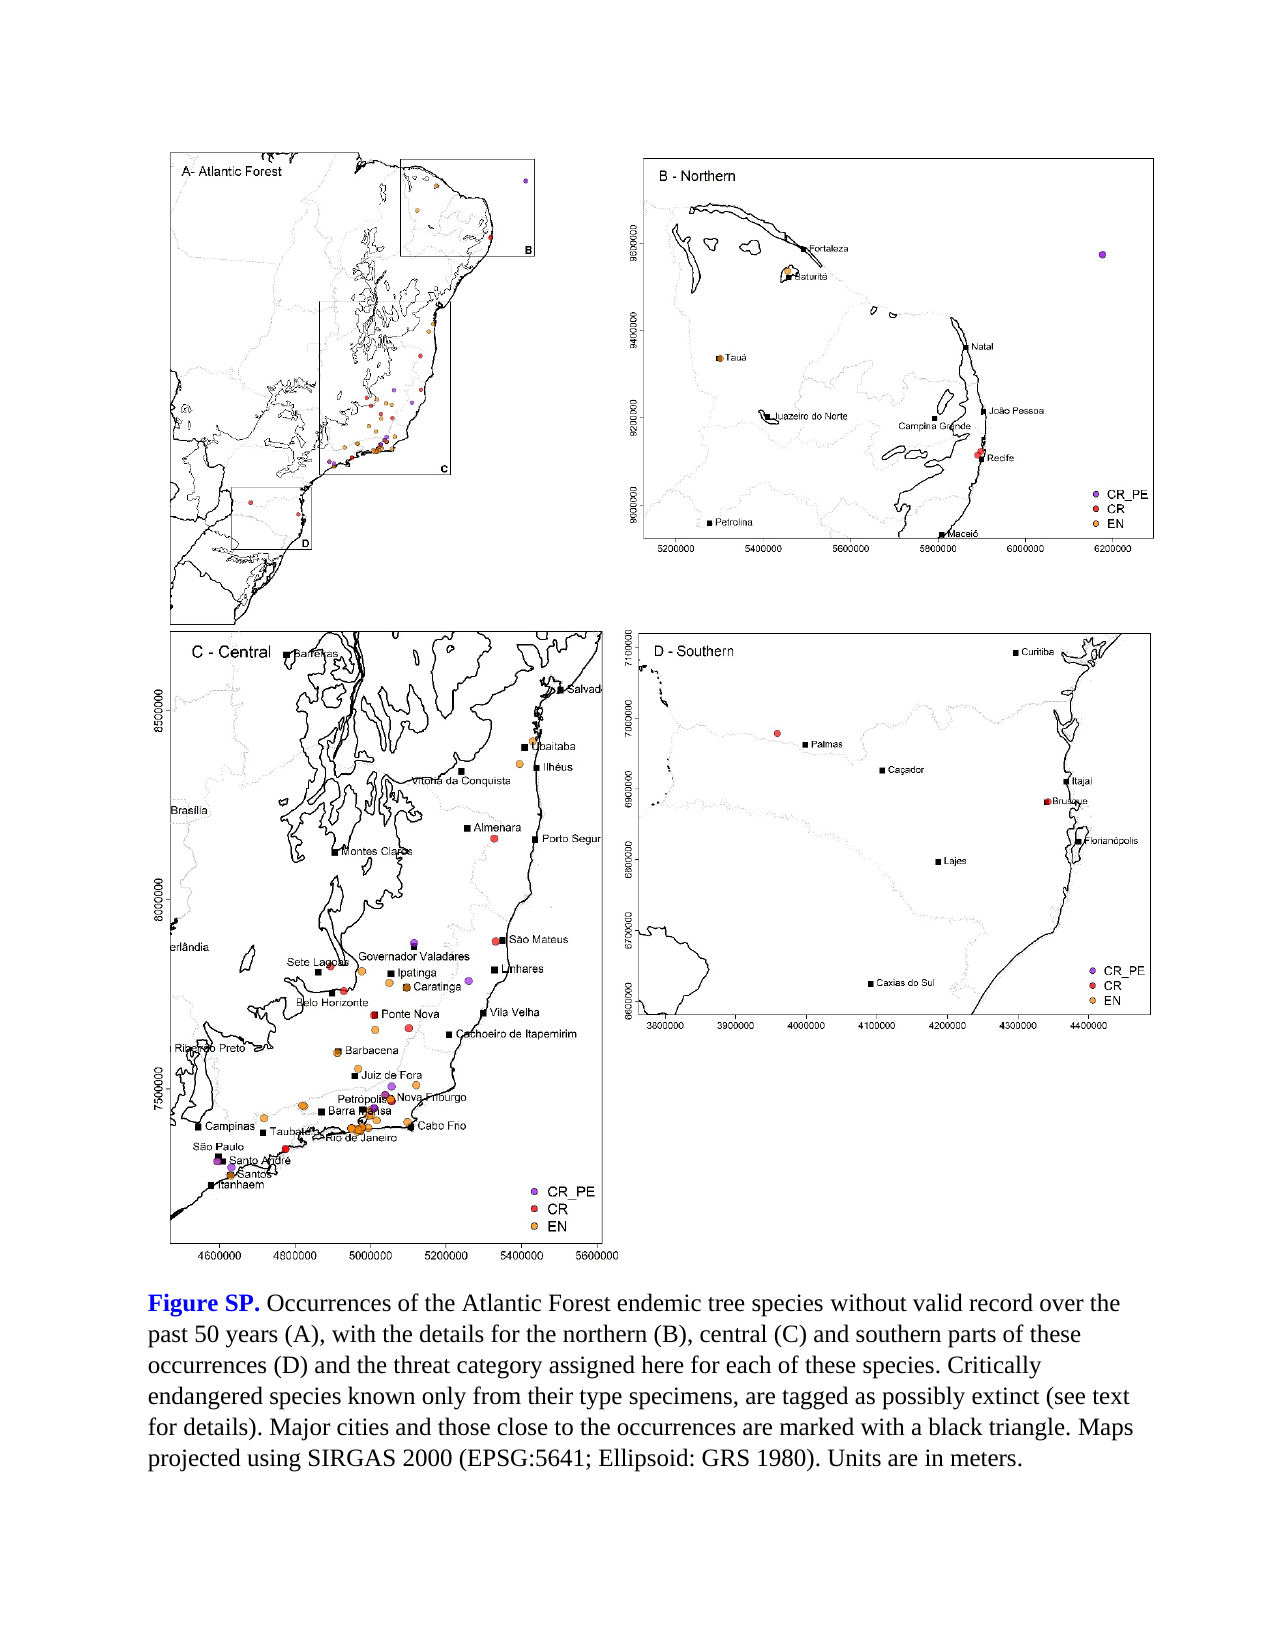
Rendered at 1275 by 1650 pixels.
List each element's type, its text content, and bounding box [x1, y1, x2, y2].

picture [147, 150, 1157, 1267]
list Figure SP. Occurrences of the Atlantic Forest endemic tree species without valid record over the past 50 years (A), with the details for the northern (B), central (C) and southern parts of these occurrences (D) and the threat category assigned here for each of these species. Critically endangered species known only from their type specimens, are tagged as possibly extinct (see text for details). Major cities and those close to the occurrences are marked with a black triangle. Maps projected using SIRGAS 2000 (EPSG:5641; Ellipsoid: GRS 1980). Units are in meters. [148, 1288, 1157, 1472]
picture [622, 147, 1157, 561]
